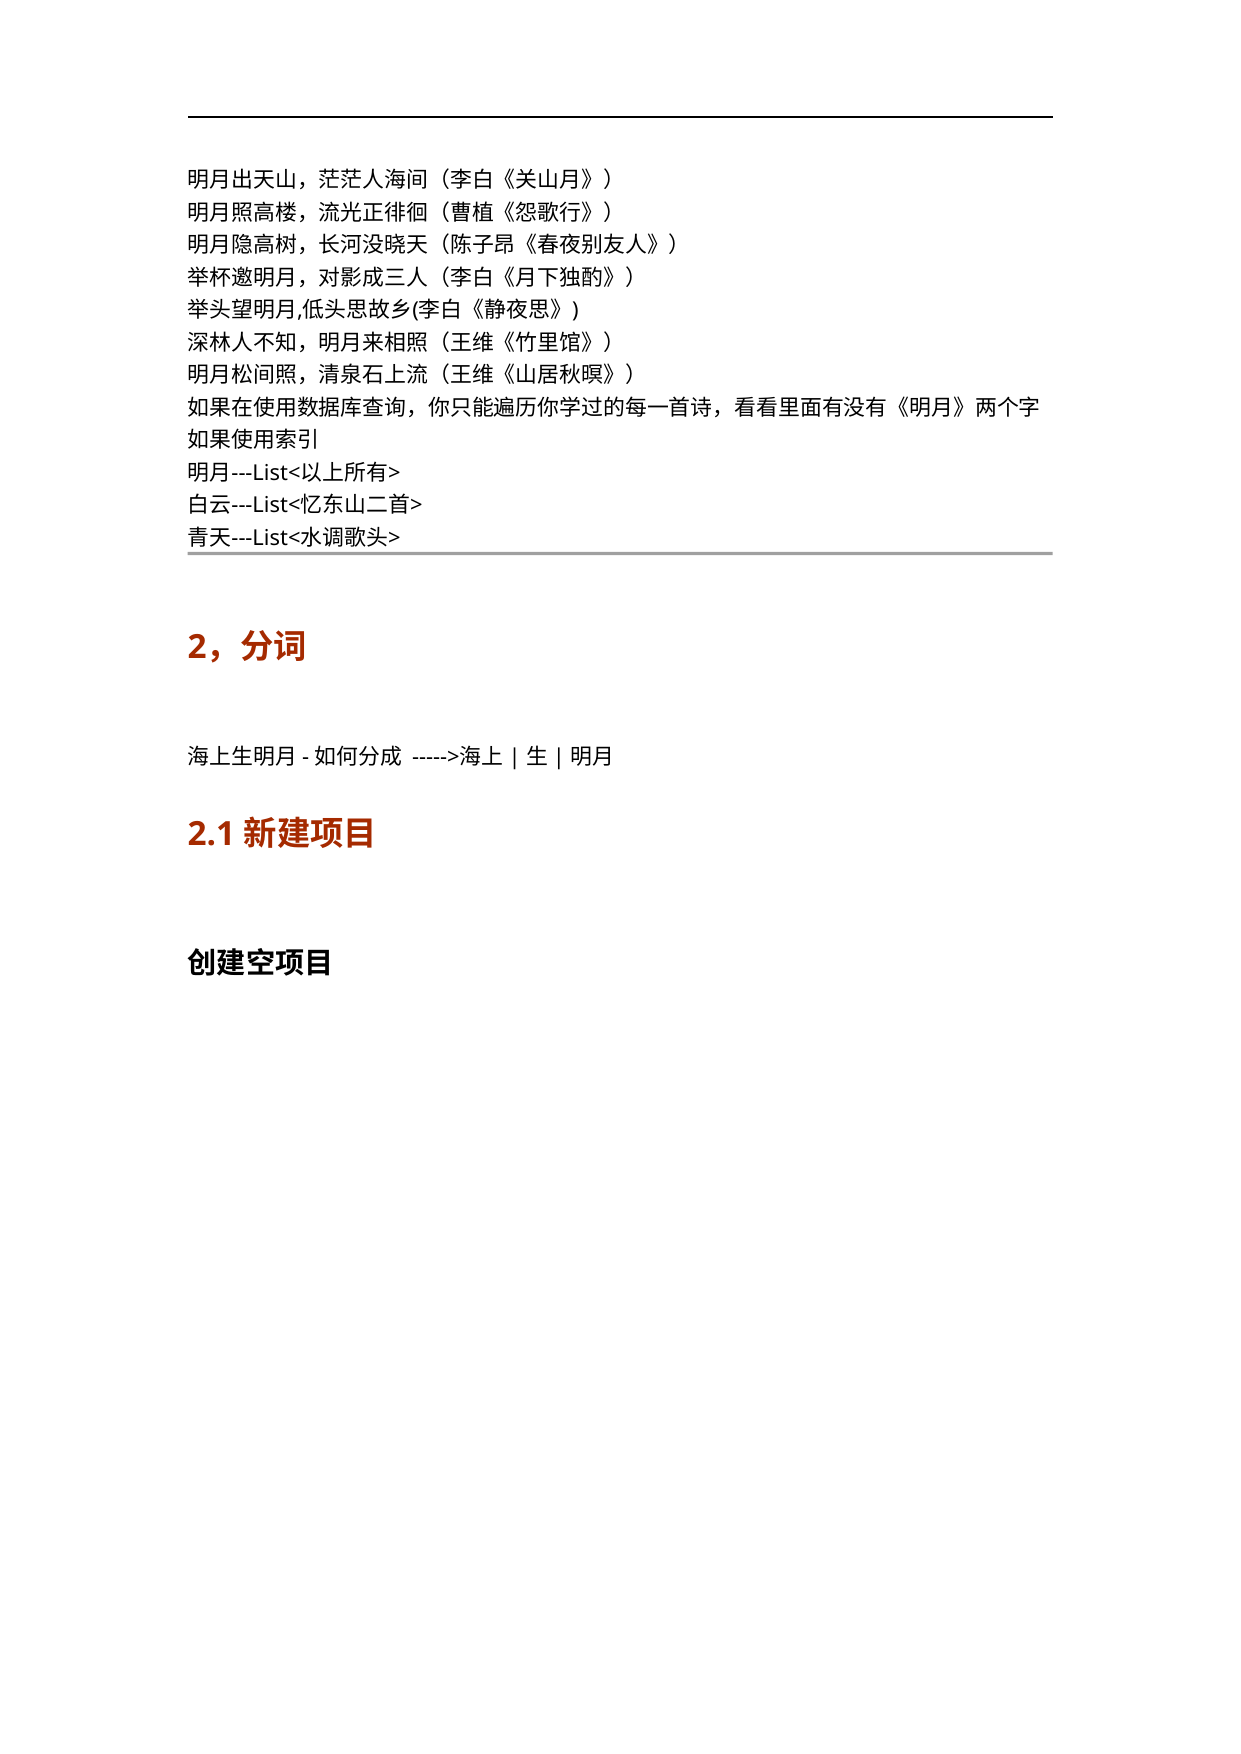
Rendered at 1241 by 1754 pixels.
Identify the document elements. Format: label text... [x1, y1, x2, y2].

text 海上生明月 - 如何分成 ----->海上 | 生 | 明月 [187, 739, 1053, 771]
text 举杯邀明月，对影成三人（李白《月下独酌》） [187, 259, 1053, 292]
text 明月出天山，茫茫人海间（李白《关山月》） [187, 162, 1053, 194]
subtitle 2，分词 [187, 612, 1053, 677]
subtitle 创建空项目 [187, 928, 1053, 993]
text 如果在使用数据库查询，你只能遍历你学过的每一首诗，看看里面有没有《明月》两个字 [187, 389, 1053, 422]
text 明月---List<以上所有> [187, 454, 1053, 487]
text 明月松间照，清泉石上流（王维《山居秋暝》） [187, 357, 1053, 389]
text 青天---List<水调歌头> [187, 519, 1053, 551]
text 举头望明月,低头思故乡(李白《静夜思》) [187, 292, 1053, 324]
text 白云---List<忆东山二首> [187, 487, 1053, 519]
text 如果使用索引 [187, 422, 1053, 454]
subtitle 2.1 新建项目 [187, 798, 1053, 863]
text 明月照高楼，流光正徘徊（曹植《怨歌行》） [187, 194, 1053, 227]
text 深林人不知，明月来相照（王维《竹里馆》） [187, 324, 1053, 357]
text 明月隐高树，长河没晓天（陈子昂《春夜别友人》） [187, 227, 1053, 259]
